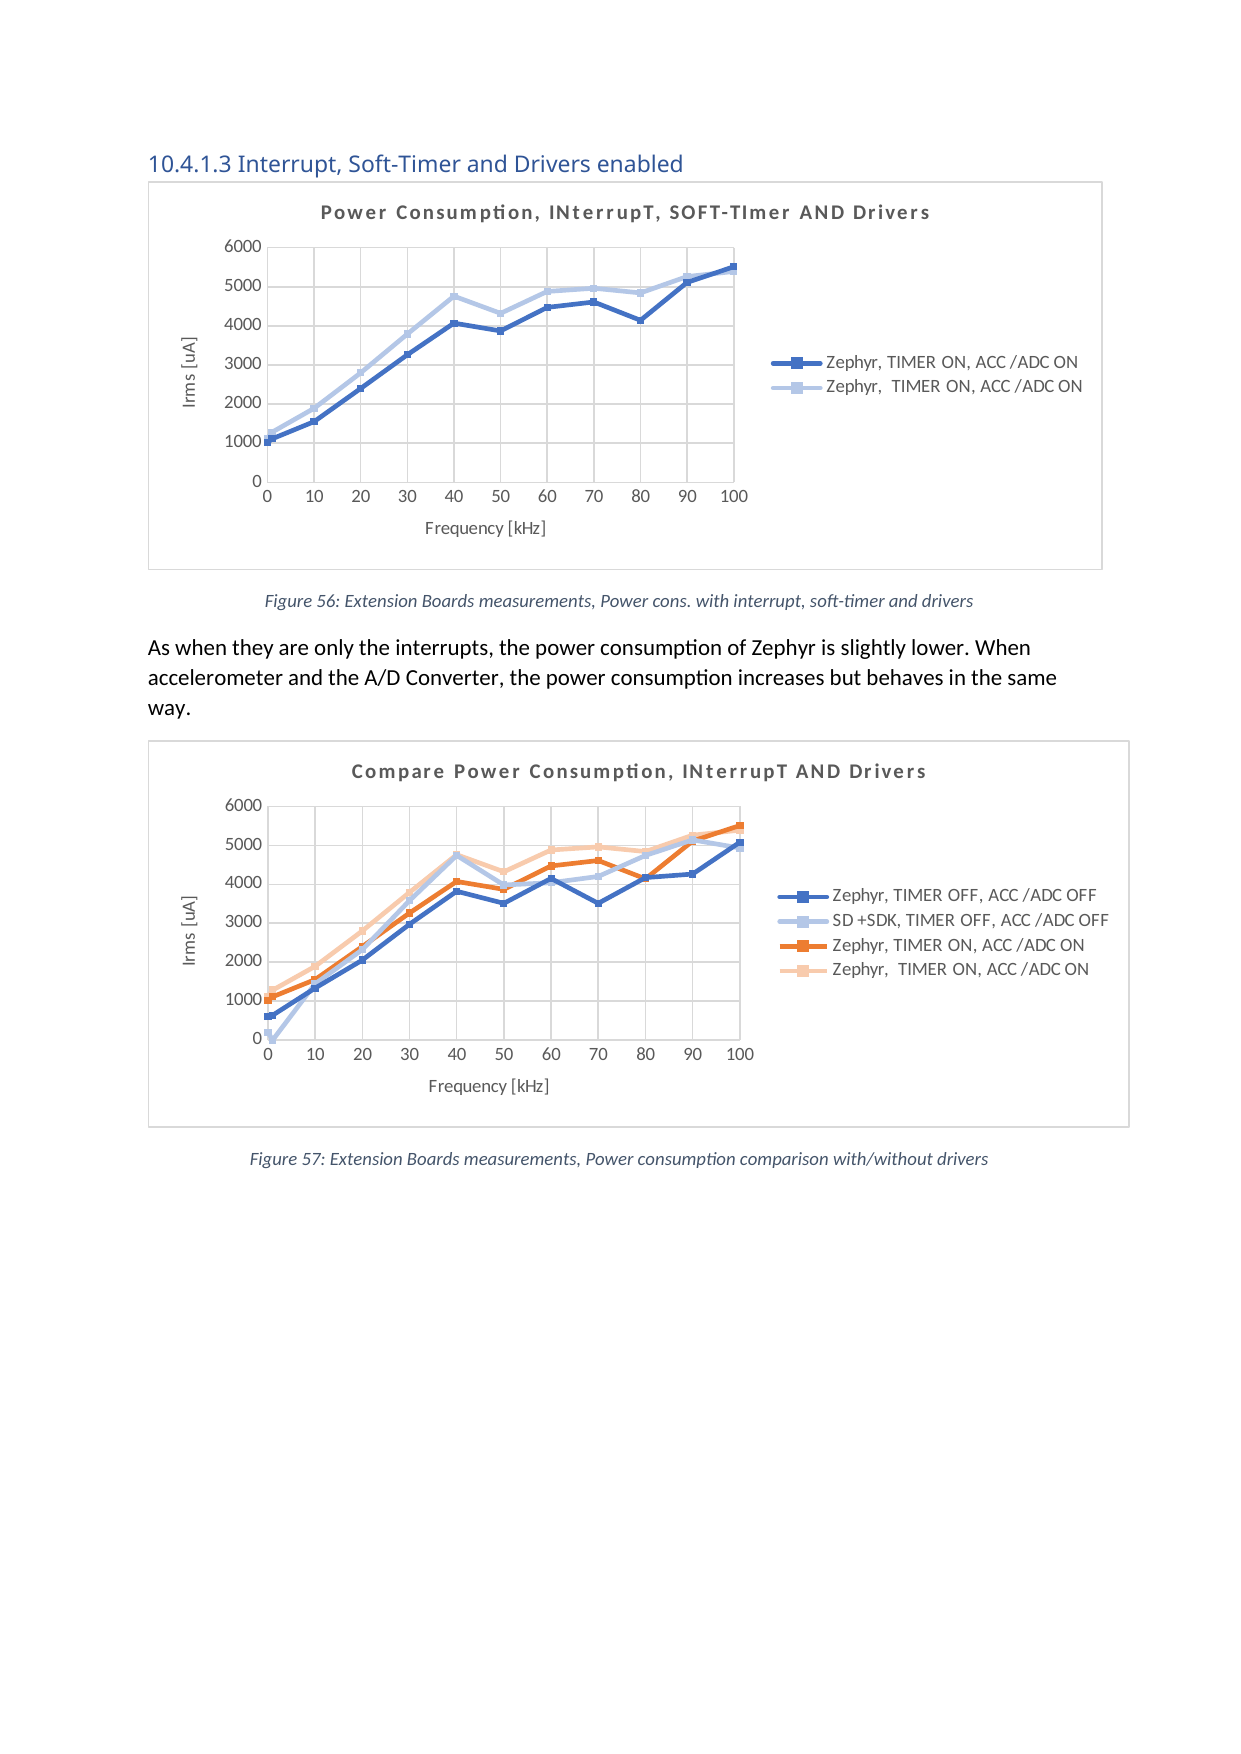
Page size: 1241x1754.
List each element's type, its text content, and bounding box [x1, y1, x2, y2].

subtitle Interrupt, Soft-Timer and Drivers enabled [148, 148, 1093, 179]
text Figure 57: Extension Boards measurements, Power consumption comparison with/without drivers [148, 1147, 1093, 1169]
text Figure 56: Extension Boards measurements, Power cons. with interrupt, soft-timer and drivers [148, 589, 1093, 612]
text As when they are only the interrupts, the power consumption of Zephyr is slightly lower. When accelerometer and the A/D Converter, the power consumption increases but behaves in the same way. [148, 633, 1093, 721]
